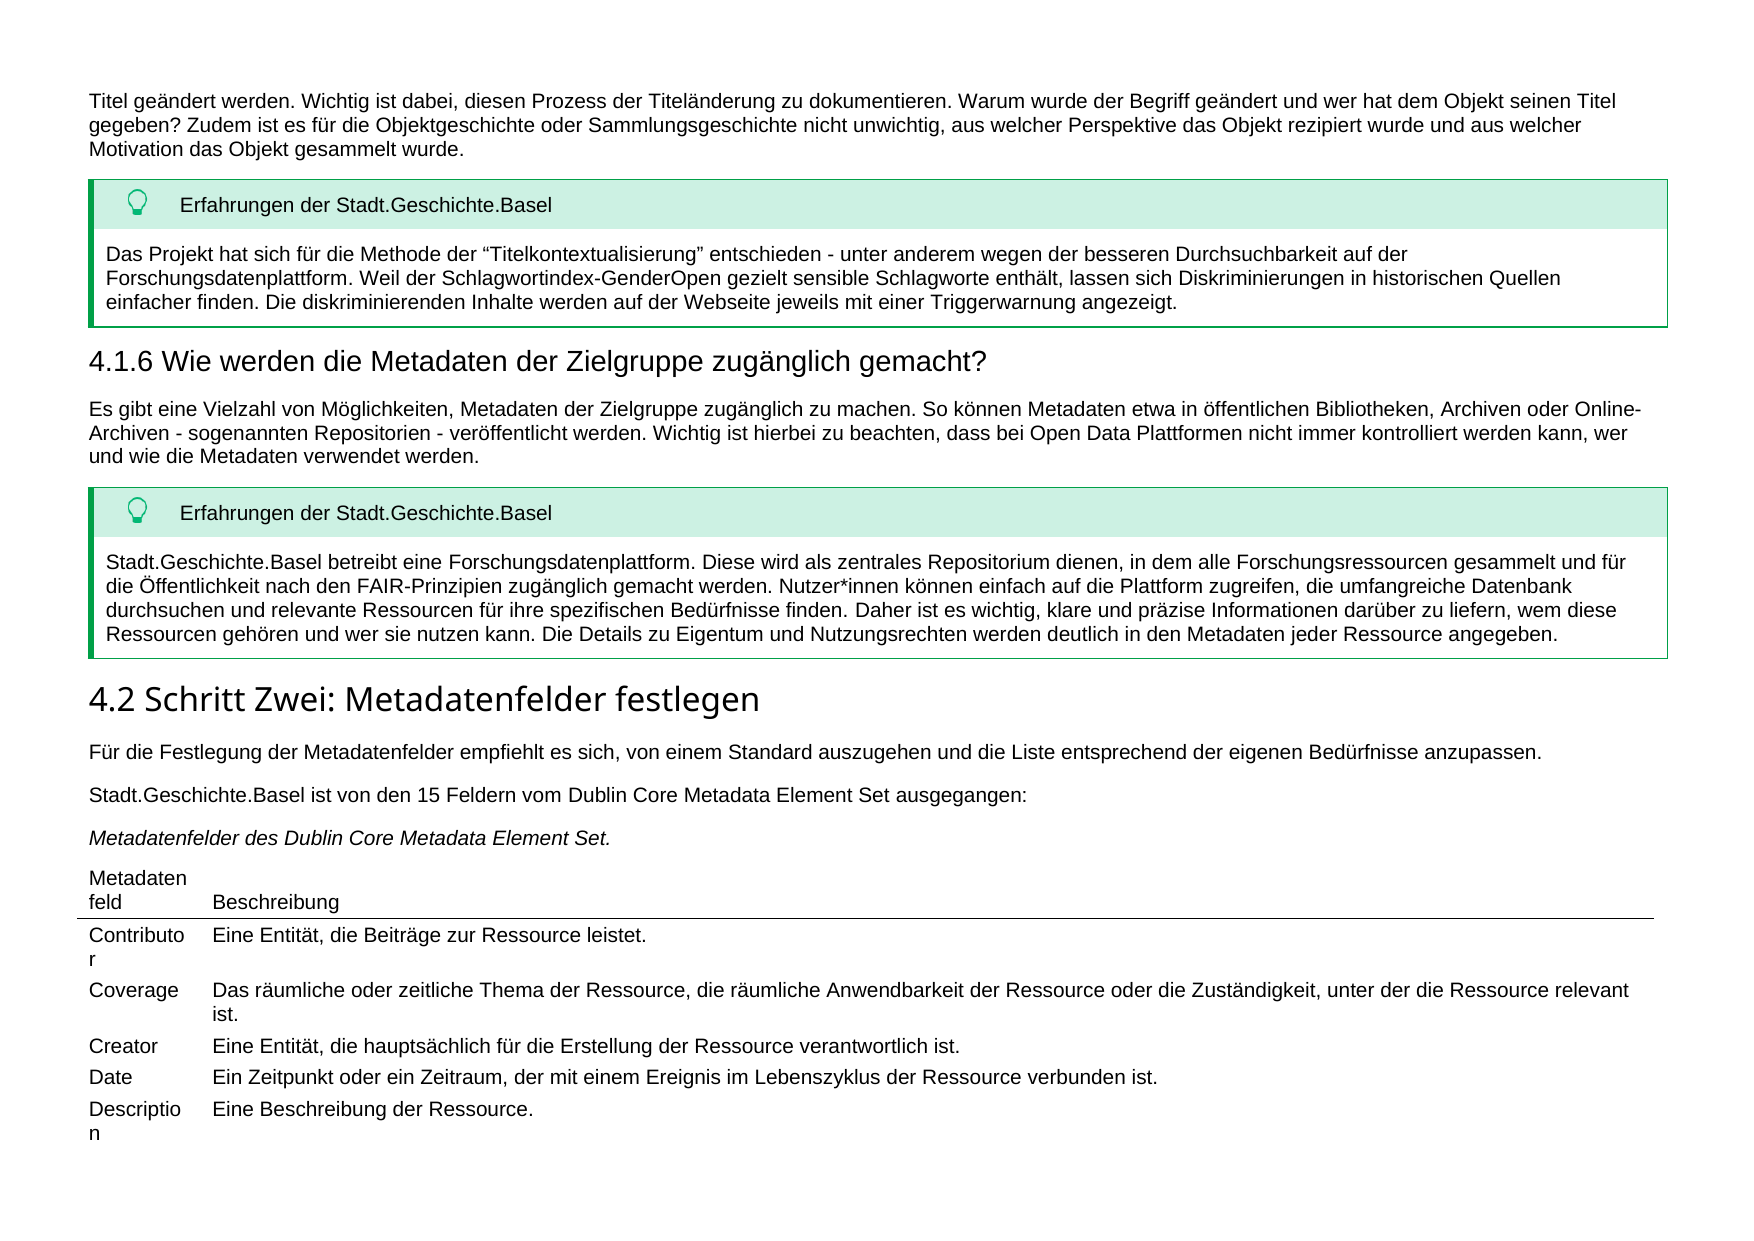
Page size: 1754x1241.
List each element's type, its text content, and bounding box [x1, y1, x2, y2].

table_cell Das Projekt hat sich für die Methode der “Titelkontextualisierung” entschieden - unter anderem wegen der besseren Durchsuchbarkeit auf der Forschungsdatenplattform. Weil der Schlagwortindex-GenderOpen gezielt sensible Schlagworte enthält, lassen sich Diskriminierungen in historischen Quellen einfacher finden. Die diskriminierenden Inhalte werden auf der Webseite jeweils mit einer Triggerwarnung angezeigt. [94, 229, 1667, 326]
table_header Erfahrungen der Stadt.Geschichte.Basel [94, 488, 1667, 537]
table_cell Description [77, 1093, 201, 1148]
table_cell Coverage [77, 975, 201, 1030]
table_header Metadatenfeld [77, 862, 201, 917]
picture [124, 189, 150, 215]
table_header Erfahrungen der Stadt.Geschichte.Basel [94, 180, 1667, 229]
table_cell Stadt.Geschichte.Basel betreibt eine Forschungsdatenplattform. Diese wird als zentrales Repositorium dienen, in dem alle Forschungsressourcen gesammelt und für die Öffentlichkeit nach den FAIR-Prinzipien zugänglich gemacht werden. Nutzer*innen können einfach auf die Plattform zugreifen, die umfangreiche Datenbank durchsuchen und relevante Ressourcen für ihre spezifischen Bedürfnisse finden. Daher ist es wichtig, klare und präzise Informationen darüber zu liefern, wem diese Ressourcen gehören und wer sie nutzen kann. Die Details zu Eigentum und Nutzungsrechten werden deutlich in den Metadaten jeder Ressource angegeben. [94, 537, 1667, 658]
table_cell Das räumliche oder zeitliche Thema der Ressource, die räumliche Anwendbarkeit der Ressource oder die Zuständigkeit, unter der die Ressource relevant ist. [201, 975, 1654, 1030]
text Für die Festlegung der Metadatenfelder empfiehlt es sich, von einem Standard auszugehen und die Liste entsprechend der eigenen Bedürfnisse anzupassen. [88, 740, 1665, 764]
table_cell Creator [77, 1030, 201, 1061]
picture [124, 497, 150, 523]
table_cell Date [77, 1061, 201, 1093]
table_cell Eine Beschreibung der Ressource. [201, 1093, 1654, 1148]
subtitle 4.2 Schritt Zwei: Metadatenfelder festlegen [88, 676, 1665, 721]
text Es gibt eine Vielzahl von Möglichkeiten, Metadaten der Zielgruppe zugänglich zu machen. So können Metadaten etwa in öffentlichen Bibliotheken, Archiven oder Online-Archiven - sogenannten Repositorien - veröffentlicht werden. Wichtig ist hierbei zu beachten, dass bei Open Data Plattformen nicht immer kontrolliert werden kann, wer und wie die Metadaten verwendet werden. [88, 396, 1665, 468]
table_cell Eine Entität, die Beiträge zur Ressource leistet. [201, 919, 1654, 974]
text Metadatenfelder des Dublin Core Metadata Element Set. [88, 826, 1665, 849]
subtitle 4.1.6 Wie werden die Metadaten der Zielgruppe zugänglich gemacht? [88, 344, 1665, 378]
table_cell Contributor [77, 919, 201, 974]
text Stadt.Geschichte.Basel ist von den 15 Feldern vom Dublin Core Metadata Element Set ausgegangen: [88, 783, 1665, 807]
table_header Beschreibung [201, 862, 1654, 917]
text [88, 88, 1665, 160]
table_cell Ein Zeitpunkt oder ein Zeitraum, der mit einem Ereignis im Lebenszyklus der Ressource verbunden ist. [201, 1061, 1654, 1093]
table_cell Eine Entität, die hauptsächlich für die Erstellung der Ressource verantwortlich ist. [201, 1030, 1654, 1061]
